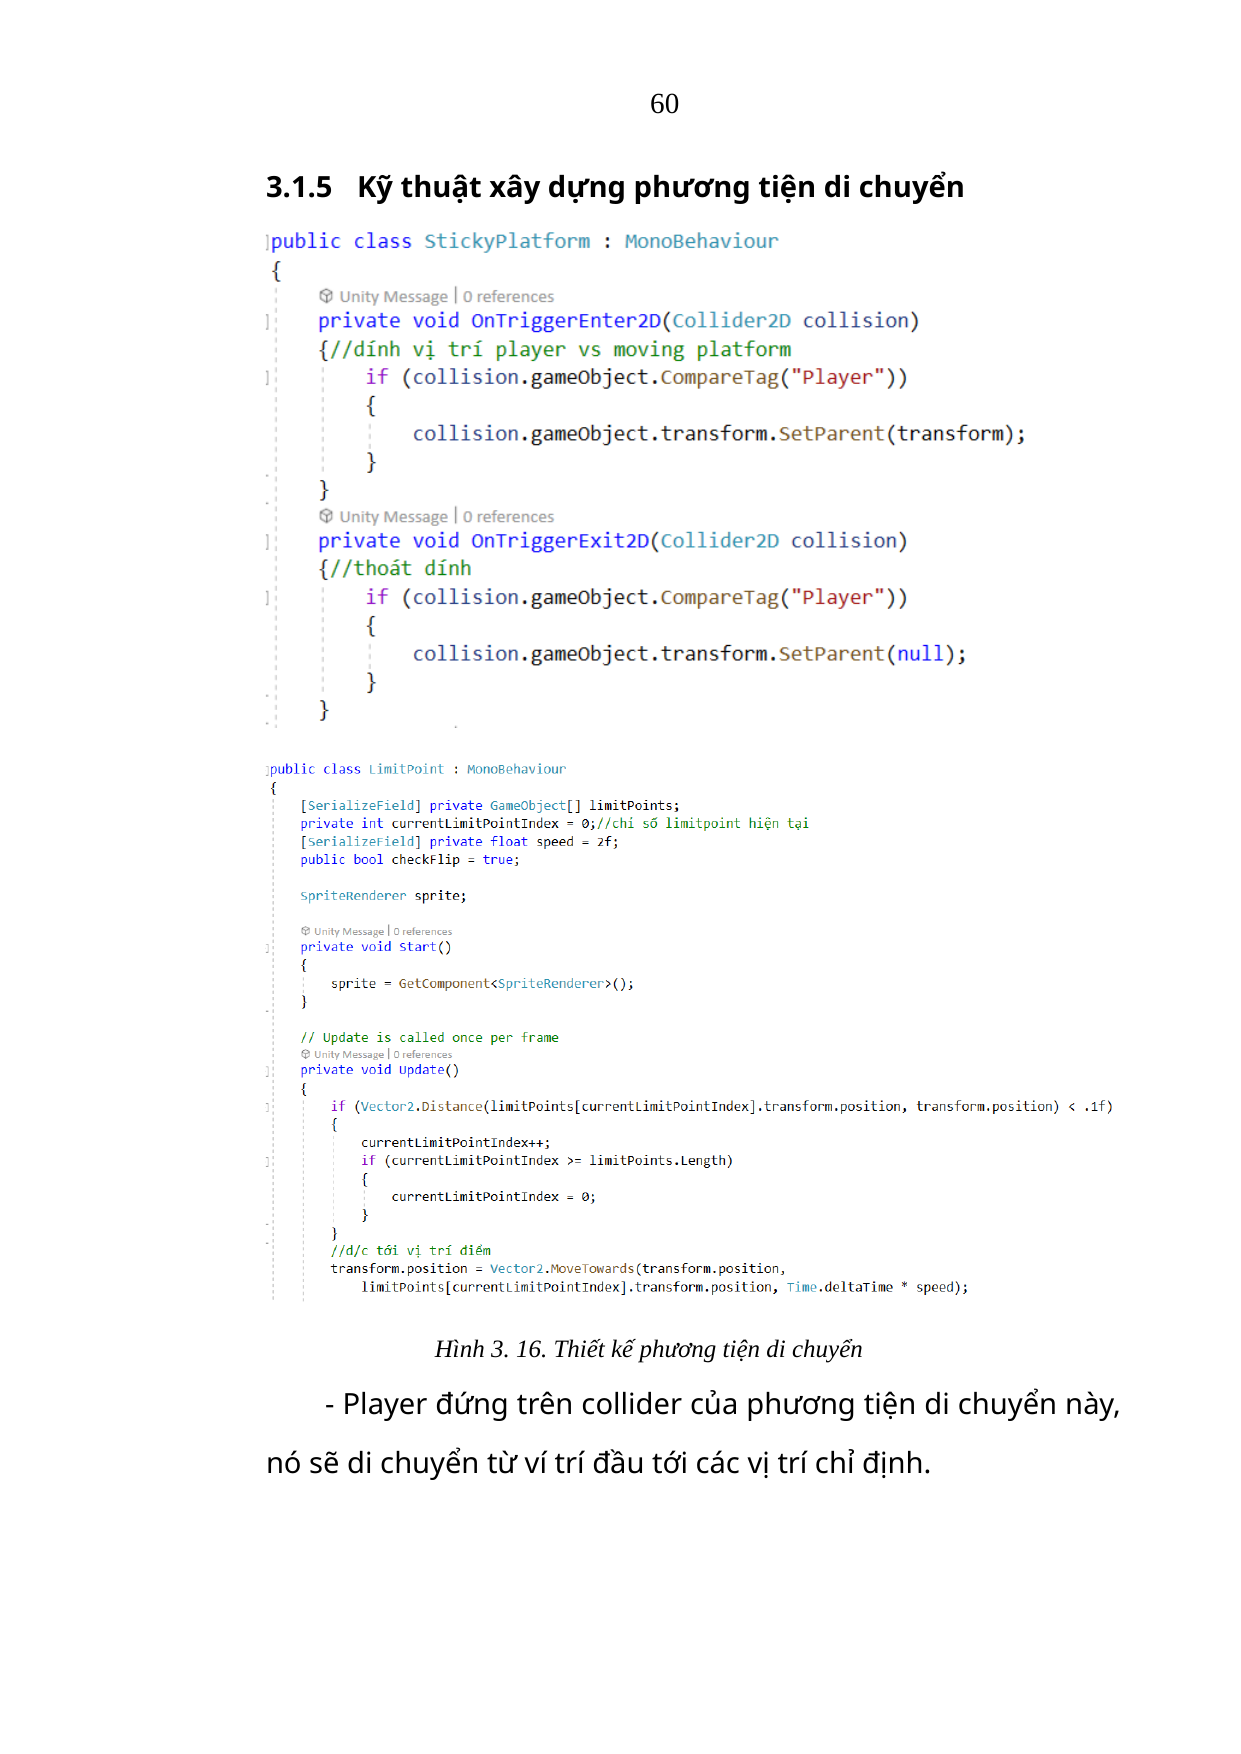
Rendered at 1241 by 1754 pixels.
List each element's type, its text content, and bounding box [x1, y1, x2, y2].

picture [265, 760, 1115, 1302]
subtitle Kỹ thuật xây dựng phương tiện di chuyển [266, 166, 1122, 206]
text Hình 3. 16. Thiết kế phương tiện di chuyển [266, 1334, 1034, 1362]
picture [265, 230, 1030, 728]
text - Player đứng trên collider của phương tiện di chuyển này, nó sẽ di chuyển từ ví trí đầu tới các vị trí chỉ định. [266, 1383, 1122, 1482]
